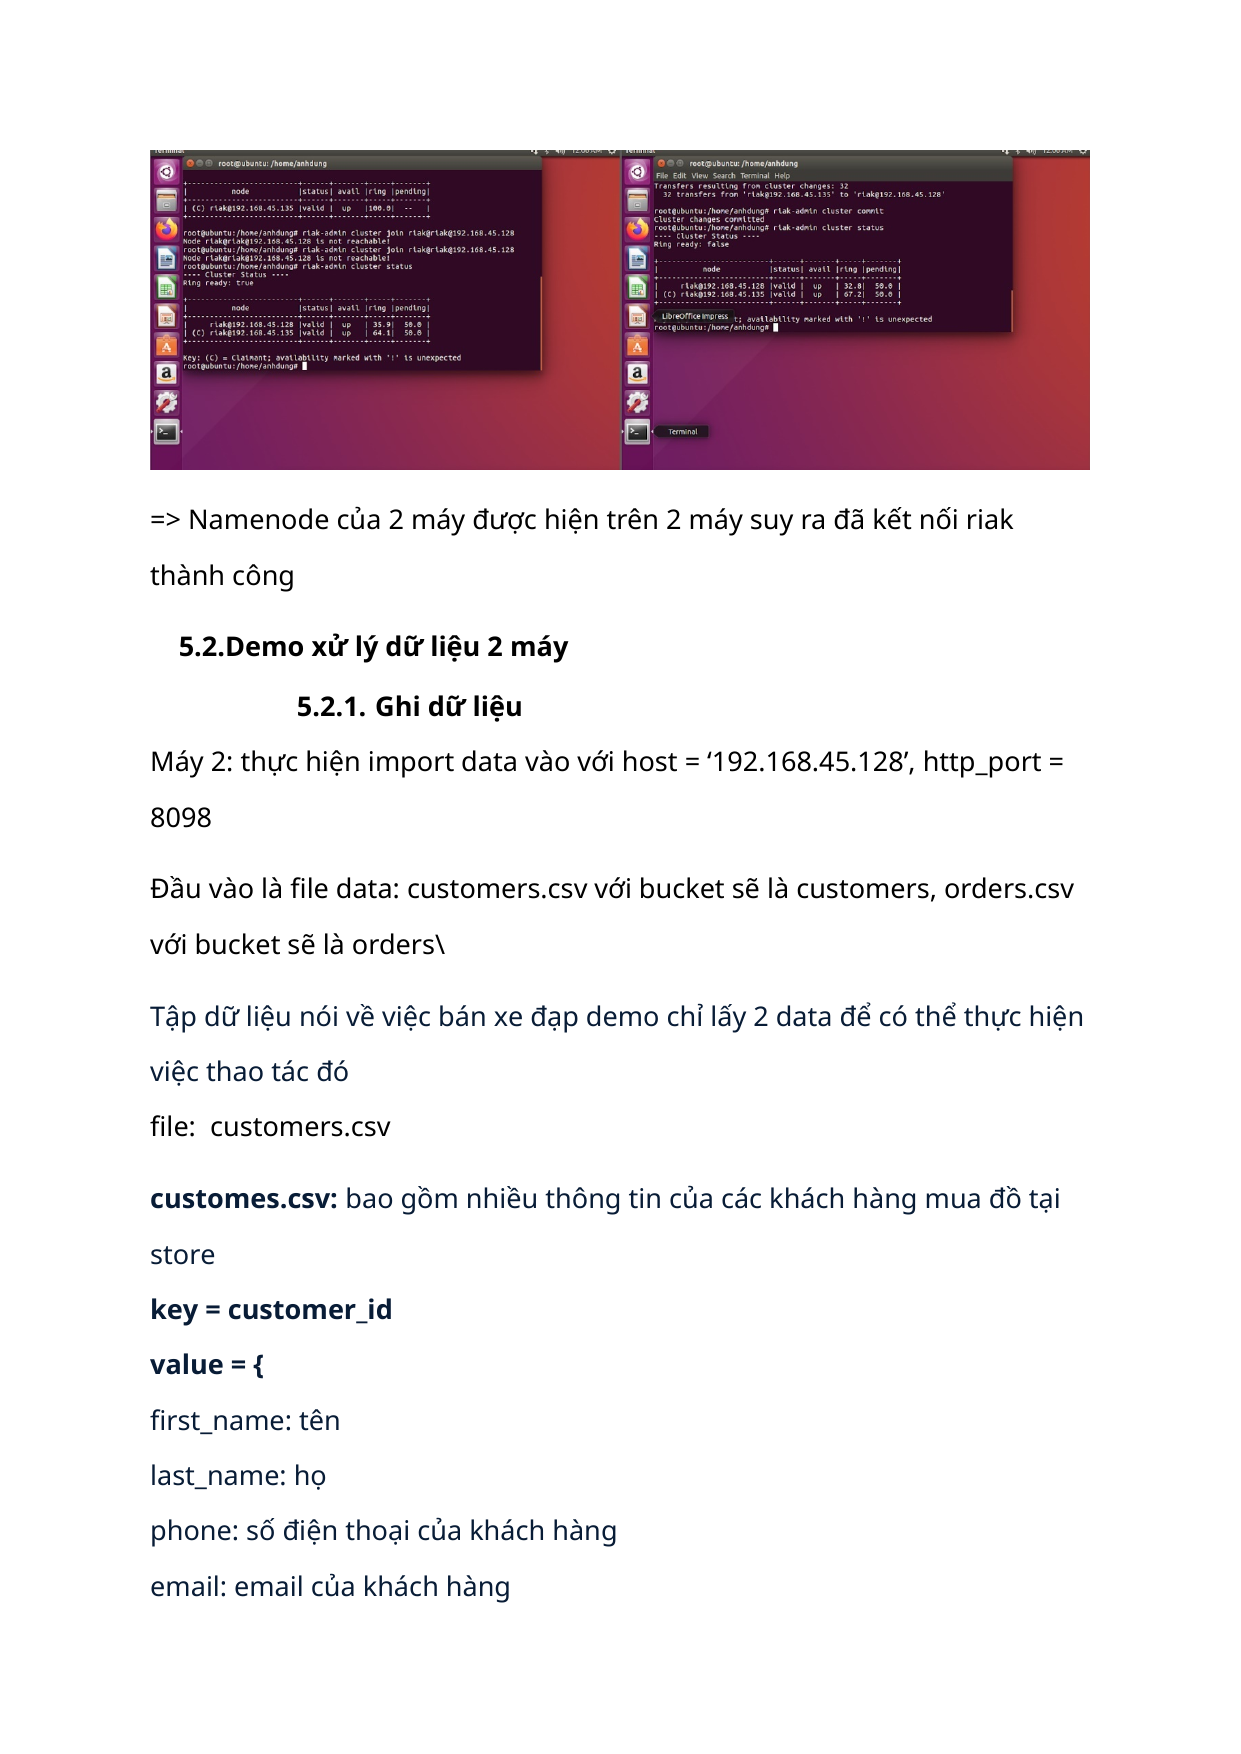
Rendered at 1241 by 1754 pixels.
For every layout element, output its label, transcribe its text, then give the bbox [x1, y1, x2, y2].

picture [150, 150, 1090, 470]
text value = { [150, 1346, 1090, 1383]
text Đầu vào là file data: customers.csv với bucket sẽ là customers, orders.csv với bucket sẽ là orders\ [150, 870, 1090, 962]
subtitle Demo xử lý dữ liệu 2 máy [150, 628, 1090, 665]
text Máy 2: thực hiện import data vào với host = ‘192.168.45.128’, http_port = 8098 [150, 743, 1090, 835]
text file: customers.csv [150, 1108, 1090, 1145]
text customes.csv: bao gồm nhiều thông tin của các khách hàng mua đồ tại store [150, 1180, 1090, 1272]
text email: email của khách hàng [150, 1567, 1090, 1604]
text first_name: tên [150, 1401, 1090, 1438]
text Tập dữ liệu nói về việc bán xe đạp demo chỉ lấy 2 data để có thể thực hiện việc thao tác đó [150, 997, 1090, 1089]
text phone: số điện thoại của khách hàng [150, 1512, 1090, 1549]
text => Namenode của 2 máy được hiện trên 2 máy suy ra đã kết nối riak thành công [150, 501, 1090, 593]
text last_name: họ [150, 1456, 1090, 1493]
subtitle Ghi dữ liệu [297, 687, 1090, 724]
text key = customer_id [150, 1291, 1090, 1327]
